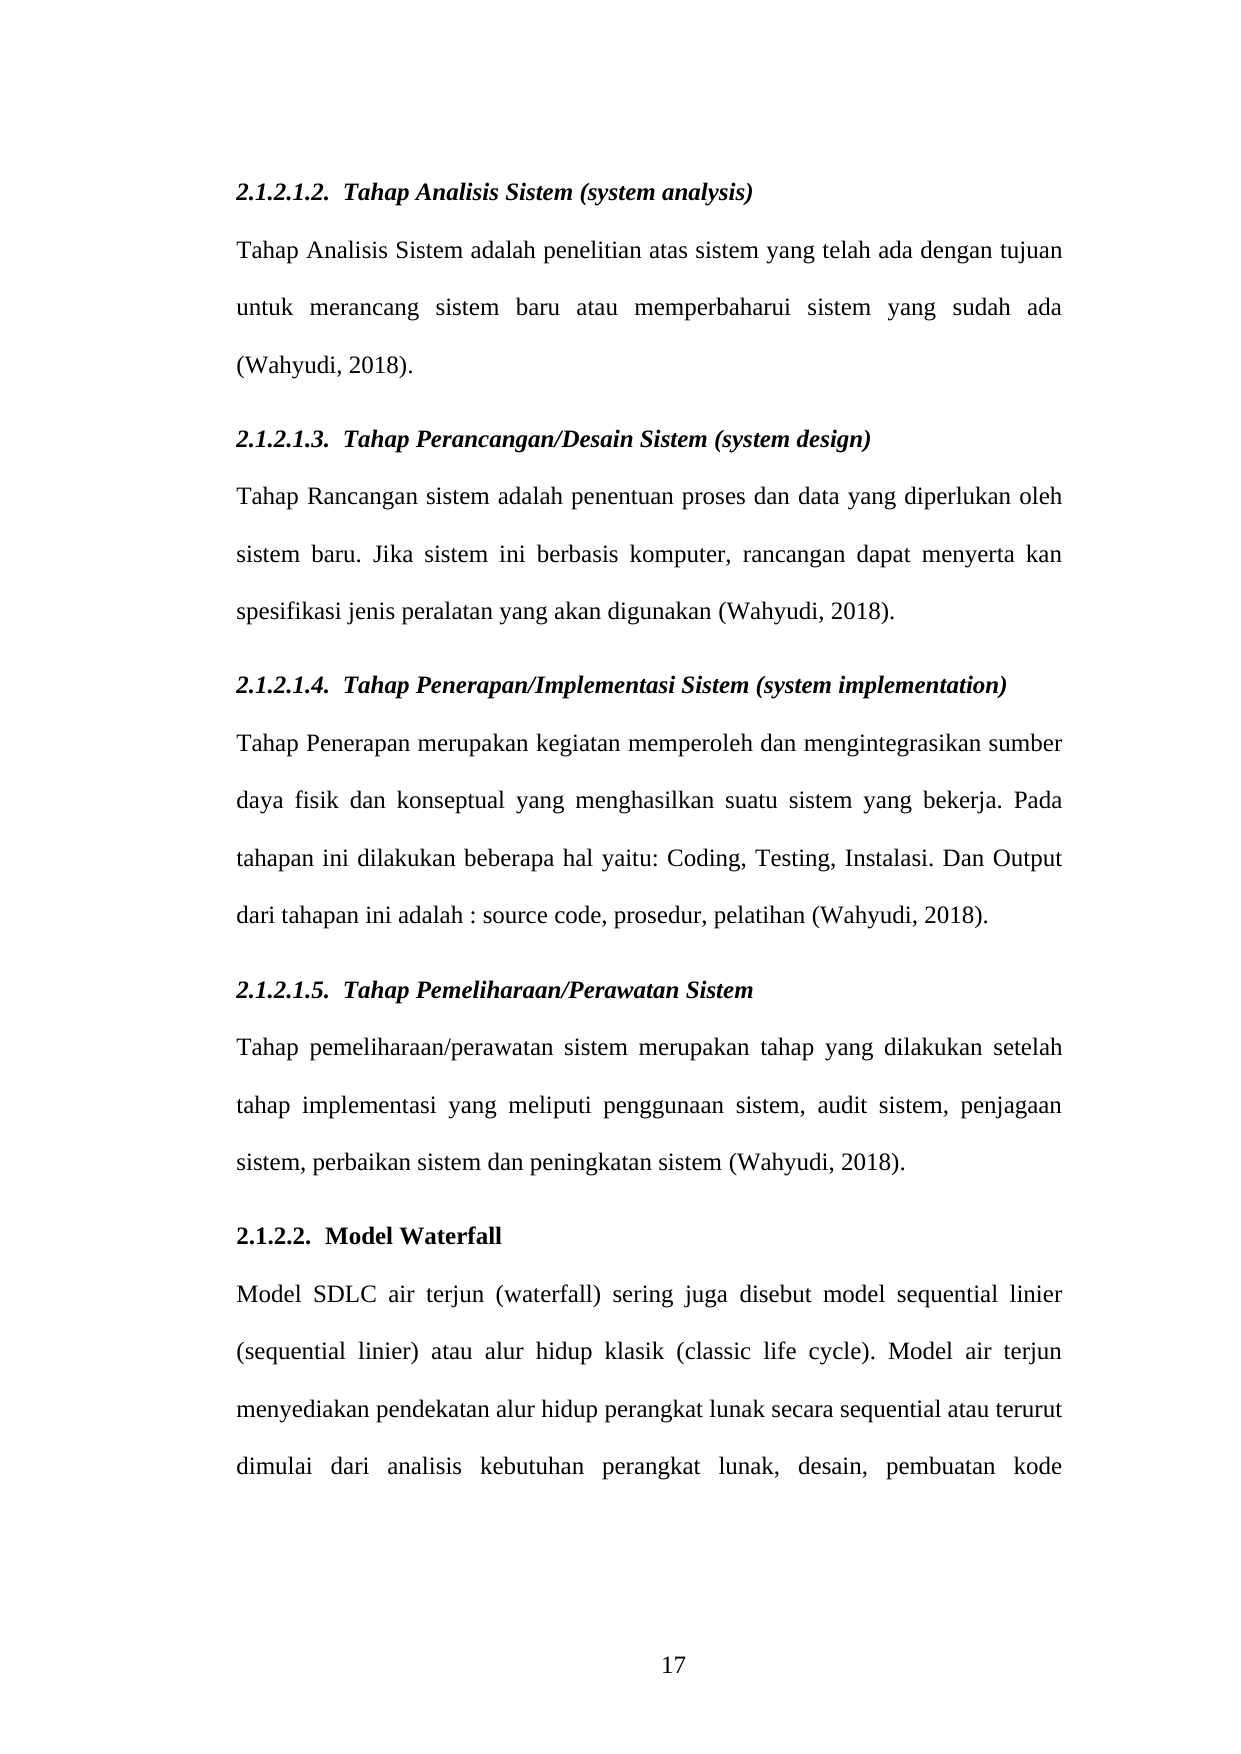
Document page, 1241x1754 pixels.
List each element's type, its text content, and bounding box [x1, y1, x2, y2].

subtitle Tahap Pemeliharaan/Perawatan Sistem [236, 975, 1063, 1003]
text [236, 1279, 1063, 1480]
subtitle Tahap Penerapan/Implementasi Sistem (system implementation) [236, 671, 1063, 699]
text Tahap Penerapan merupakan kegiatan memperoleh dan mengintegrasikan sumber daya fisik dan konseptual yang menghasilkan suatu sistem yang bekerja. Pada tahapan ini dilakukan beberapa hal yaitu: Coding, Testing, Instalasi. Dan Output dari tahapan ini adalah : source code, prosedur, pelatihan . [236, 728, 1063, 929]
subtitle Tahap Perancangan/Desain Sistem (system design) [236, 424, 1063, 453]
text Tahap pemeliharaan/perawatan sistem merupakan tahap yang dilakukan setelah tahap implementasi yang meliputi penggunaan sistem, audit sistem, penjagaan sistem, perbaikan sistem dan peningkatan sistem . [236, 1032, 1063, 1176]
subtitle Tahap Analisis Sistem (system analysis) [236, 177, 1063, 206]
text Tahap Analisis Sistem adalah penelitian atas sistem yang telah ada dengan tujuan untuk merancang sistem baru atau memperbaharui sistem yang sudah ada . [236, 235, 1063, 378]
subtitle Model Waterfall [236, 1221, 1063, 1250]
text Tahap Rancangan sistem adalah penentuan proses dan data yang diperlukan oleh sistem baru. Jika sistem ini berbasis komputer, rancangan dapat menyerta kan spesifikasi jenis peralatan yang akan digunakan . [236, 481, 1063, 625]
